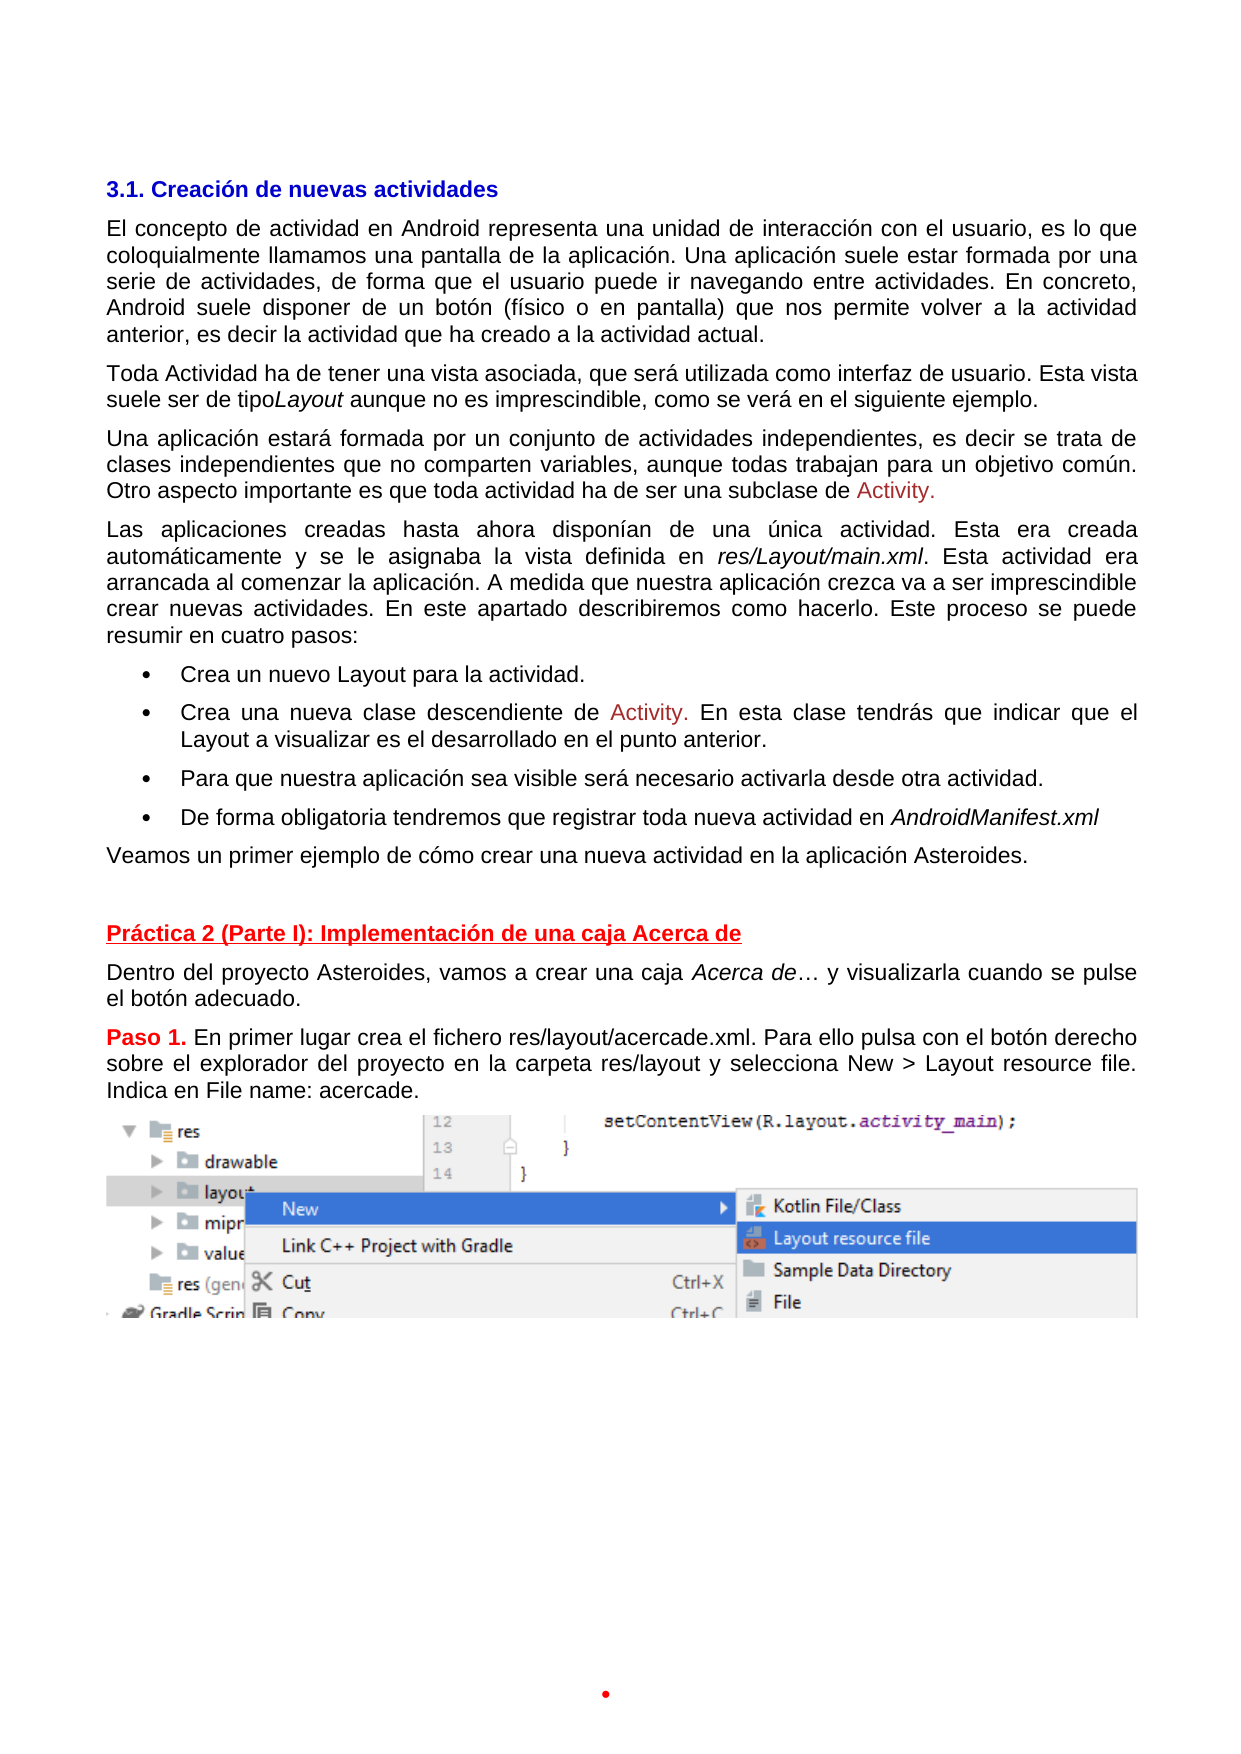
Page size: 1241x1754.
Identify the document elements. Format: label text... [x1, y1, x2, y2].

text Veamos un primer ejemplo de cómo crear una nueva actividad en la aplicación Asteroides. [106, 842, 1138, 869]
text Paso 1. En primer lugar crea el fichero res/layout/acercade.xml. Para ello pulsa con el botón derecho sobre el explorador del proyecto en la carpeta res/layout y selecciona New > Layout resource file. Indica en File name: acercade. [106, 1024, 1138, 1103]
text Las aplicaciones creadas hasta ahora disponían de una única actividad. Esta era creada automáticamente y se le asignaba la vista definida en res/Layout/main.xml. Esta actividad era arrancada al comenzar la aplicación. A medida que nuestra aplicación crezca va a ser imprescindible crear nuevas actividades. En este apartado describiremos como hacerlo. Este proceso se puede resumir en cuatro pasos: [106, 516, 1138, 648]
text Una aplicación estará formada por un conjunto de actividades independientes, es decir se trata de clases independientes que no comparten variables, aunque todas trabajan para un objetivo común. Otro aspecto importante es que toda actividad ha de ser una subclase de Activity. [106, 425, 1138, 504]
text El concepto de actividad en Android representa una unidad de interacción con el usuario, es lo que coloquialmente llamamos una pantalla de la aplicación. Una aplicación suele estar formada por una serie de actividades, de forma que el usuario puede ir navegando entre actividades. En concreto, Android suele disponer de un botón (físico o en pantalla) que nos permite volver a la actividad anterior, es decir la actividad que ha creado a la actividad actual. [106, 215, 1138, 347]
list Crea un nuevo Layout para la actividad. [143, 661, 1138, 687]
list Para que nuestra aplicación sea visible será necesario activarla desde otra actividad. [143, 764, 1138, 791]
list Crea una nueva clase descendiente de Activity. En esta clase tendrás que indicar que el Layout a visualizar es el desarrollado en el punto anterior. [143, 699, 1138, 752]
text Dentro del proyecto Asteroides, vamos a crear una caja Acerca de… y visualizarla cuando se pulse el botón adecuado. [106, 959, 1138, 1012]
picture [106, 1115, 1138, 1318]
text 3.1. Creación de nuevas actividades [106, 176, 1138, 203]
text Práctica 2 (Parte I): Implementación de una caja Acerca de [106, 920, 1138, 946]
text Toda Actividad ha de tener una vista asociada, que será utilizada como interfaz de usuario. Esta vista suele ser de tipoLayout aunque no es imprescindible, como se verá en el siguiente ejemplo. [106, 359, 1138, 412]
list De forma obligatoria tendremos que registrar toda nueva actividad en AndroidManifest.xml [143, 803, 1138, 830]
